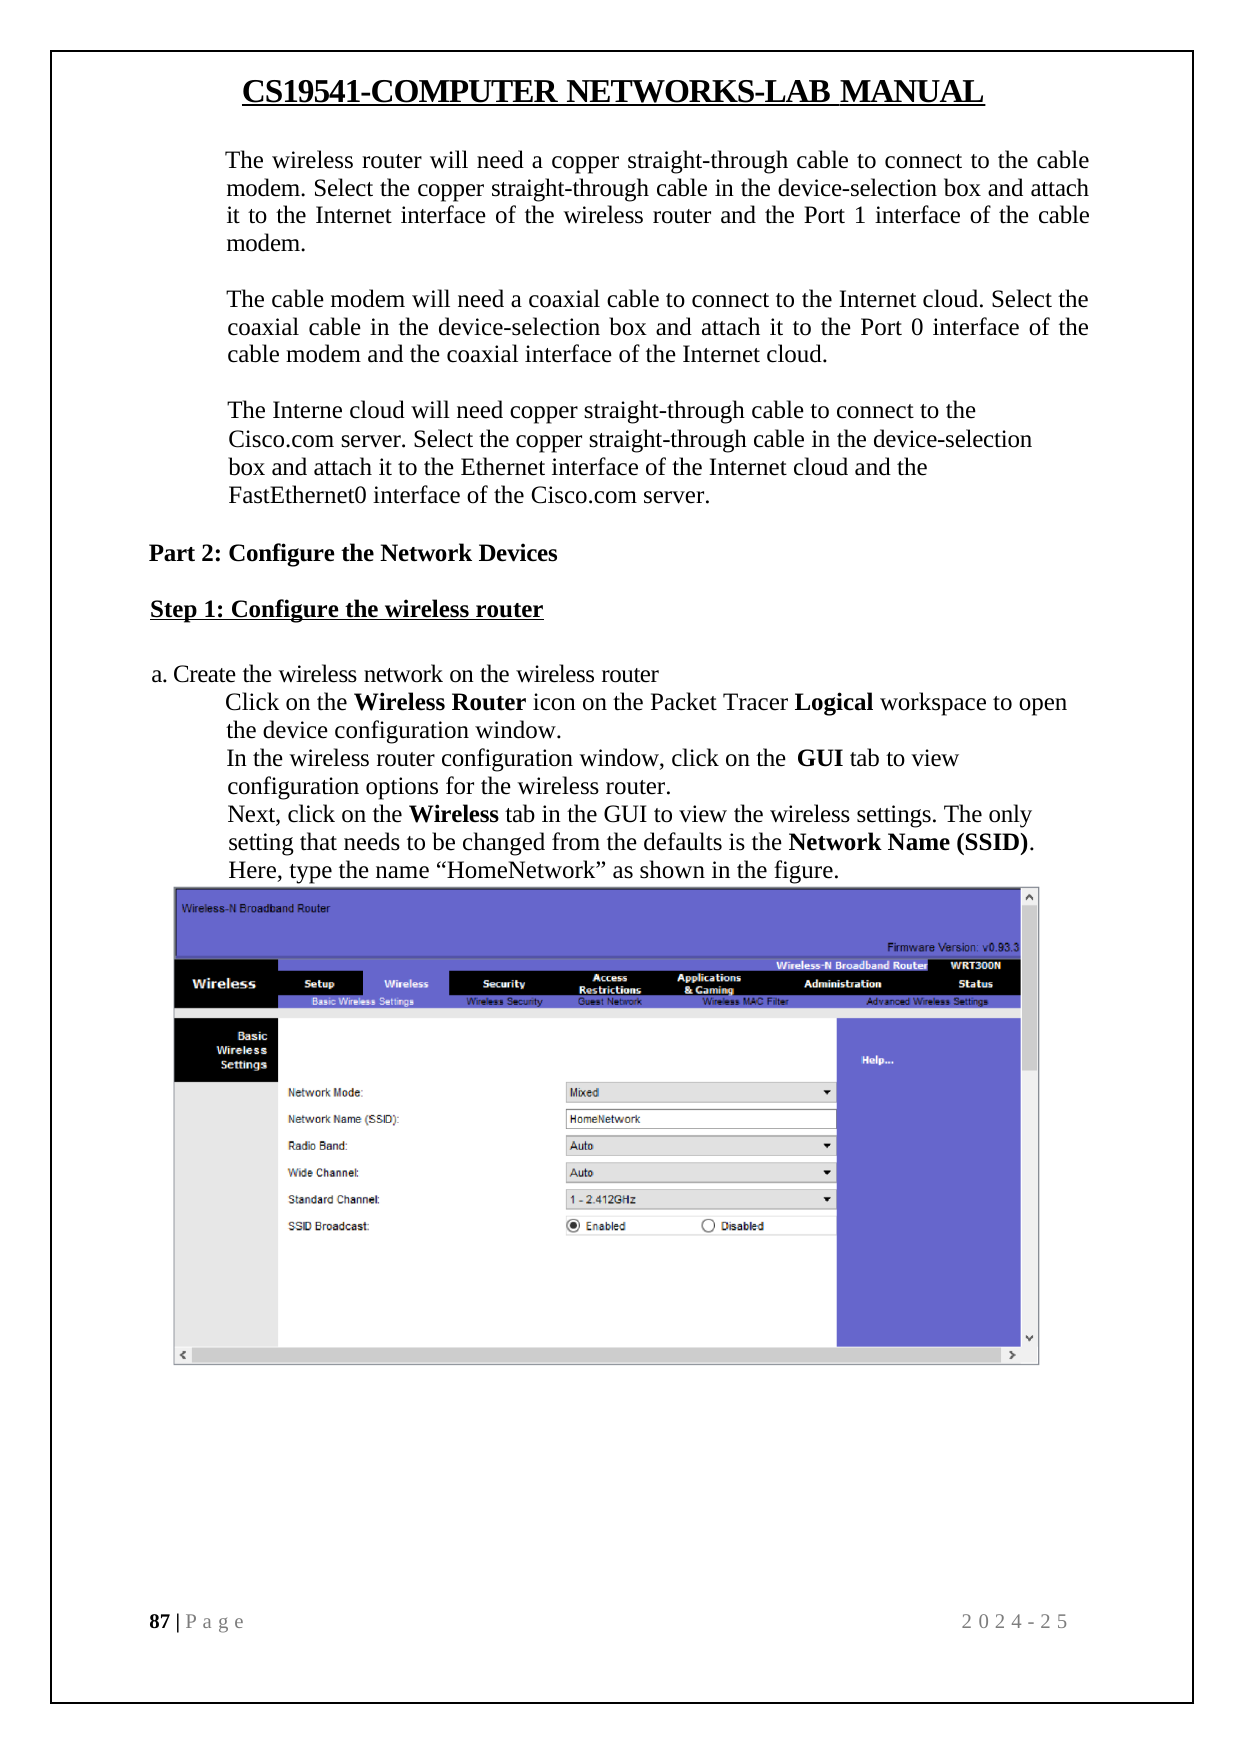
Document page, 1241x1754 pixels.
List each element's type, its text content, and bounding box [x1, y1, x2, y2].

text Next, click on the Wireless tab in the GUI to view the wireless settings. The only setting that needs to be changed from the defaults is the Network Name (SSID). Here, type the name “HomeNetwork” as shown in the figure. [227, 799, 1089, 884]
text The Interne cloud will need copper straight-through cable to connect to the Cisco.com server. Select the copper straight-through cable in the device-selection box and attach it to the Ethernet interface of the Internet cloud and the FastEthernet0 interface of the Cisco.com server. [227, 396, 1071, 509]
picture [171, 886, 1043, 1369]
text The wireless router will need a copper straight-through cable to connect to the cable modem. Select the copper straight-through cable in the device-selection box and attach it to the Internet interface of the wireless router and the Port 1 interface of the cable modem. [225, 146, 1090, 257]
text Click on the Wireless Router icon on the Packet Tracer Logical workspace to open the device configuration window. [225, 689, 1082, 744]
text Part 2: Configure the Network Devices Step 1: Configure the wireless router [148, 538, 571, 623]
text The cable modem will need a coaxial cable to connect to the Internet cloud. Select the coaxial cable in the device-selection box and attach it to the Port 0 interface of the cable modem and the coaxial interface of the Internet cloud. [226, 286, 1089, 368]
list Create the wireless network on the wireless router [151, 660, 1192, 688]
text In the wireless router configuration window, click on the GUI tab to view configuration options for the wireless router. [226, 744, 1089, 799]
